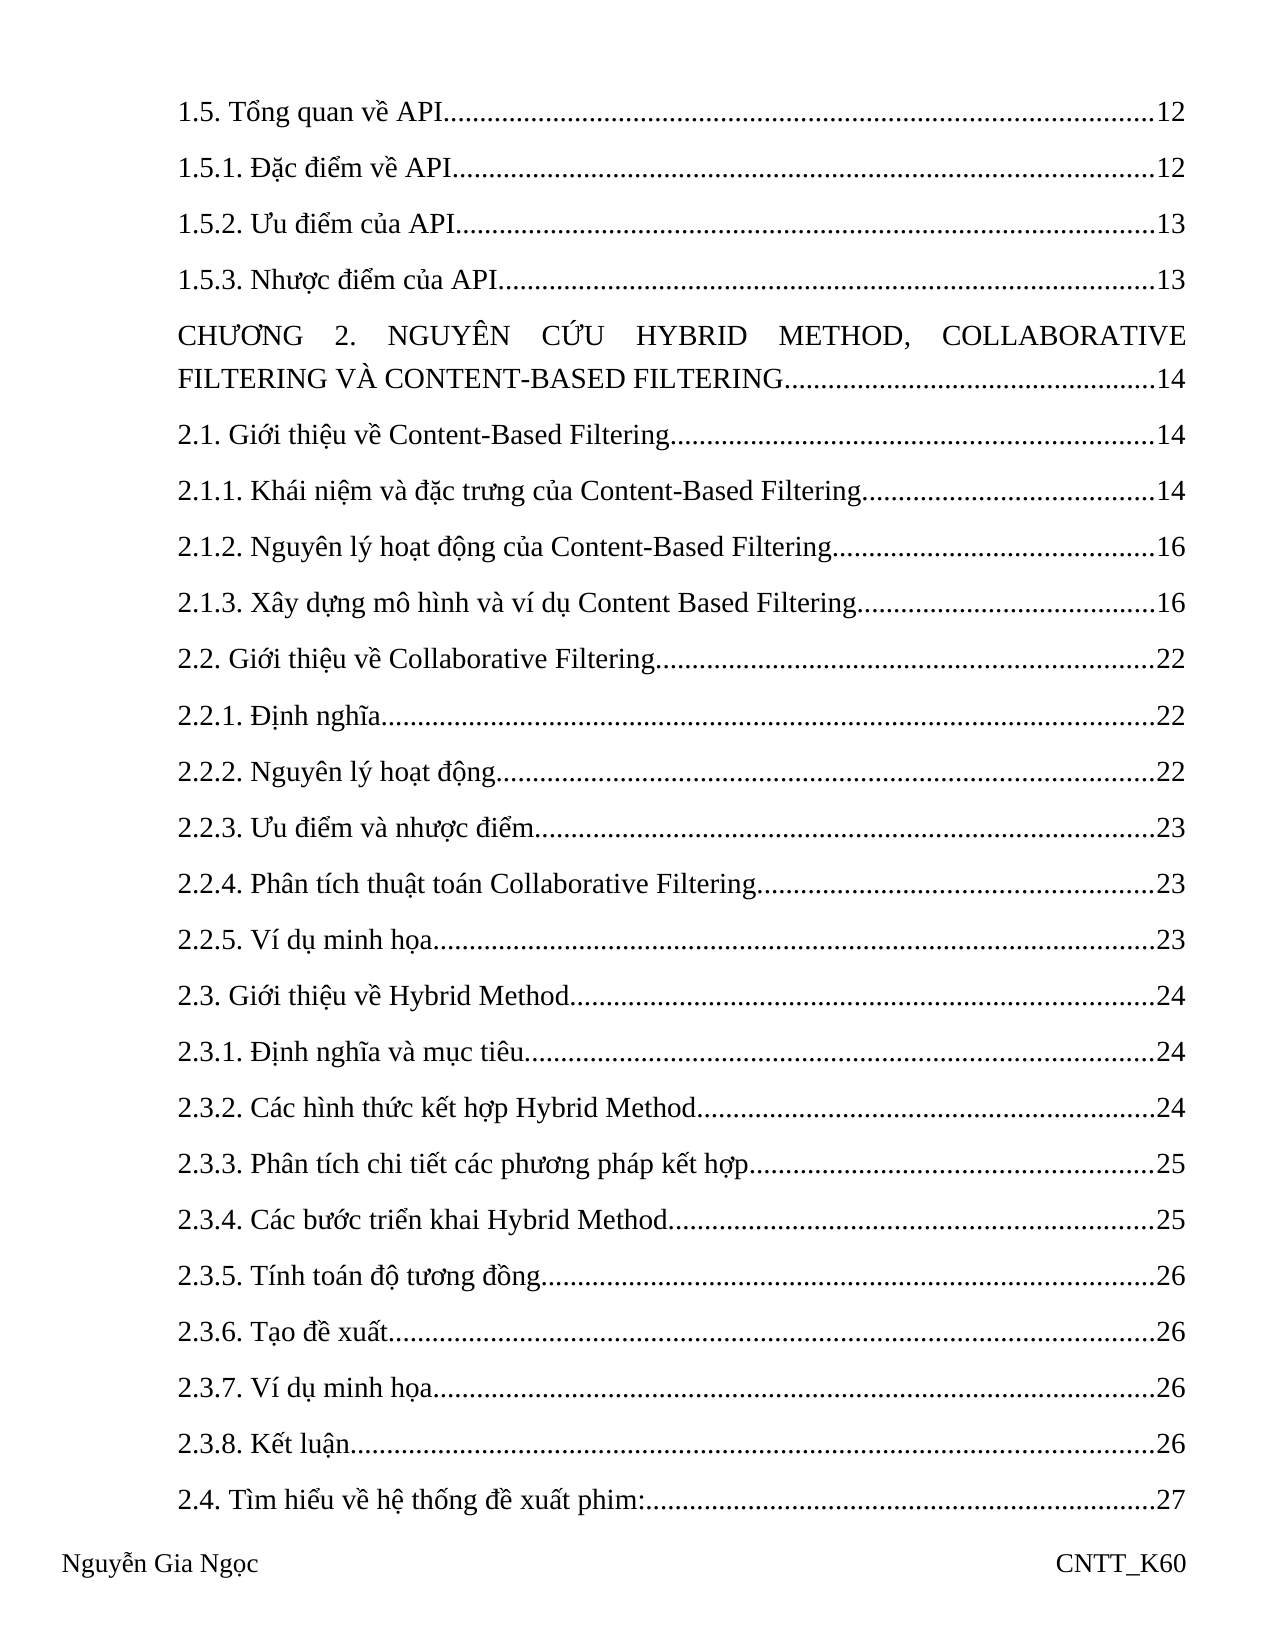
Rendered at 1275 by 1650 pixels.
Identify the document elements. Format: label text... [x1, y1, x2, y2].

text 2.3.4. Các bước triển khai Hybrid Method 25 [177, 1202, 1186, 1236]
text 2.3.8. Kết luận 26 [177, 1426, 1186, 1460]
text 2.1.3. Xây dựng mô hình và ví dụ Content Based Filtering 16 [177, 586, 1186, 619]
text 2.2.2. Nguyên lý hoạt động 22 [177, 754, 1186, 787]
text 1.5. Tổng quan về API 12 [177, 94, 1186, 127]
text 2.3.1. Định nghĩa và mục tiêu 24 [177, 1034, 1186, 1067]
text 2.4. Tìm hiểu về hệ thống đề xuất phim: 27 [177, 1482, 1186, 1516]
text 2.3.6. Tạo đề xuất 26 [177, 1314, 1186, 1348]
text 1.5.2. Ưu điểm của API 13 [177, 206, 1186, 239]
text CHƯƠNG 2. NGUYÊN CỨU HYBRID METHOD, COLLABORATIVE FILTERING VÀ CONTENT-BASED FILTERING 14 [177, 318, 1186, 395]
text 2.2.1. Định nghĩa 22 [177, 698, 1186, 731]
text 1.5.1. Đặc điểm về API 12 [177, 150, 1186, 183]
text 2.2.4. Phân tích thuật toán Collaborative Filtering 23 [177, 866, 1186, 899]
text 2.3.3. Phân tích chi tiết các phương pháp kết hợp 25 [177, 1146, 1186, 1179]
text 2.2. Giới thiệu về Collaborative Filtering 22 [177, 642, 1186, 675]
text 2.2.3. Ưu điểm và nhược điểm 23 [177, 810, 1186, 843]
text 2.3.7. Ví dụ minh họa 26 [177, 1370, 1186, 1404]
text 2.1.1. Khái niệm và đặc trưng của Content-Based Filtering 14 [177, 473, 1186, 507]
text 2.3. Giới thiệu về Hybrid Method 24 [177, 978, 1186, 1011]
text 2.3.5. Tính toán độ tương đồng 26 [177, 1258, 1186, 1292]
text 2.2.5. Ví dụ minh họa 23 [177, 922, 1186, 955]
text 2.3.2. Các hình thức kết hợp Hybrid Method 24 [177, 1090, 1186, 1123]
text 2.1.2. Nguyên lý hoạt động của Content-Based Filtering 16 [177, 529, 1186, 563]
text 2.1. Giới thiệu về Content-Based Filtering 14 [177, 417, 1186, 451]
text 1.5.3. Nhược điểm của API 13 [177, 262, 1186, 295]
